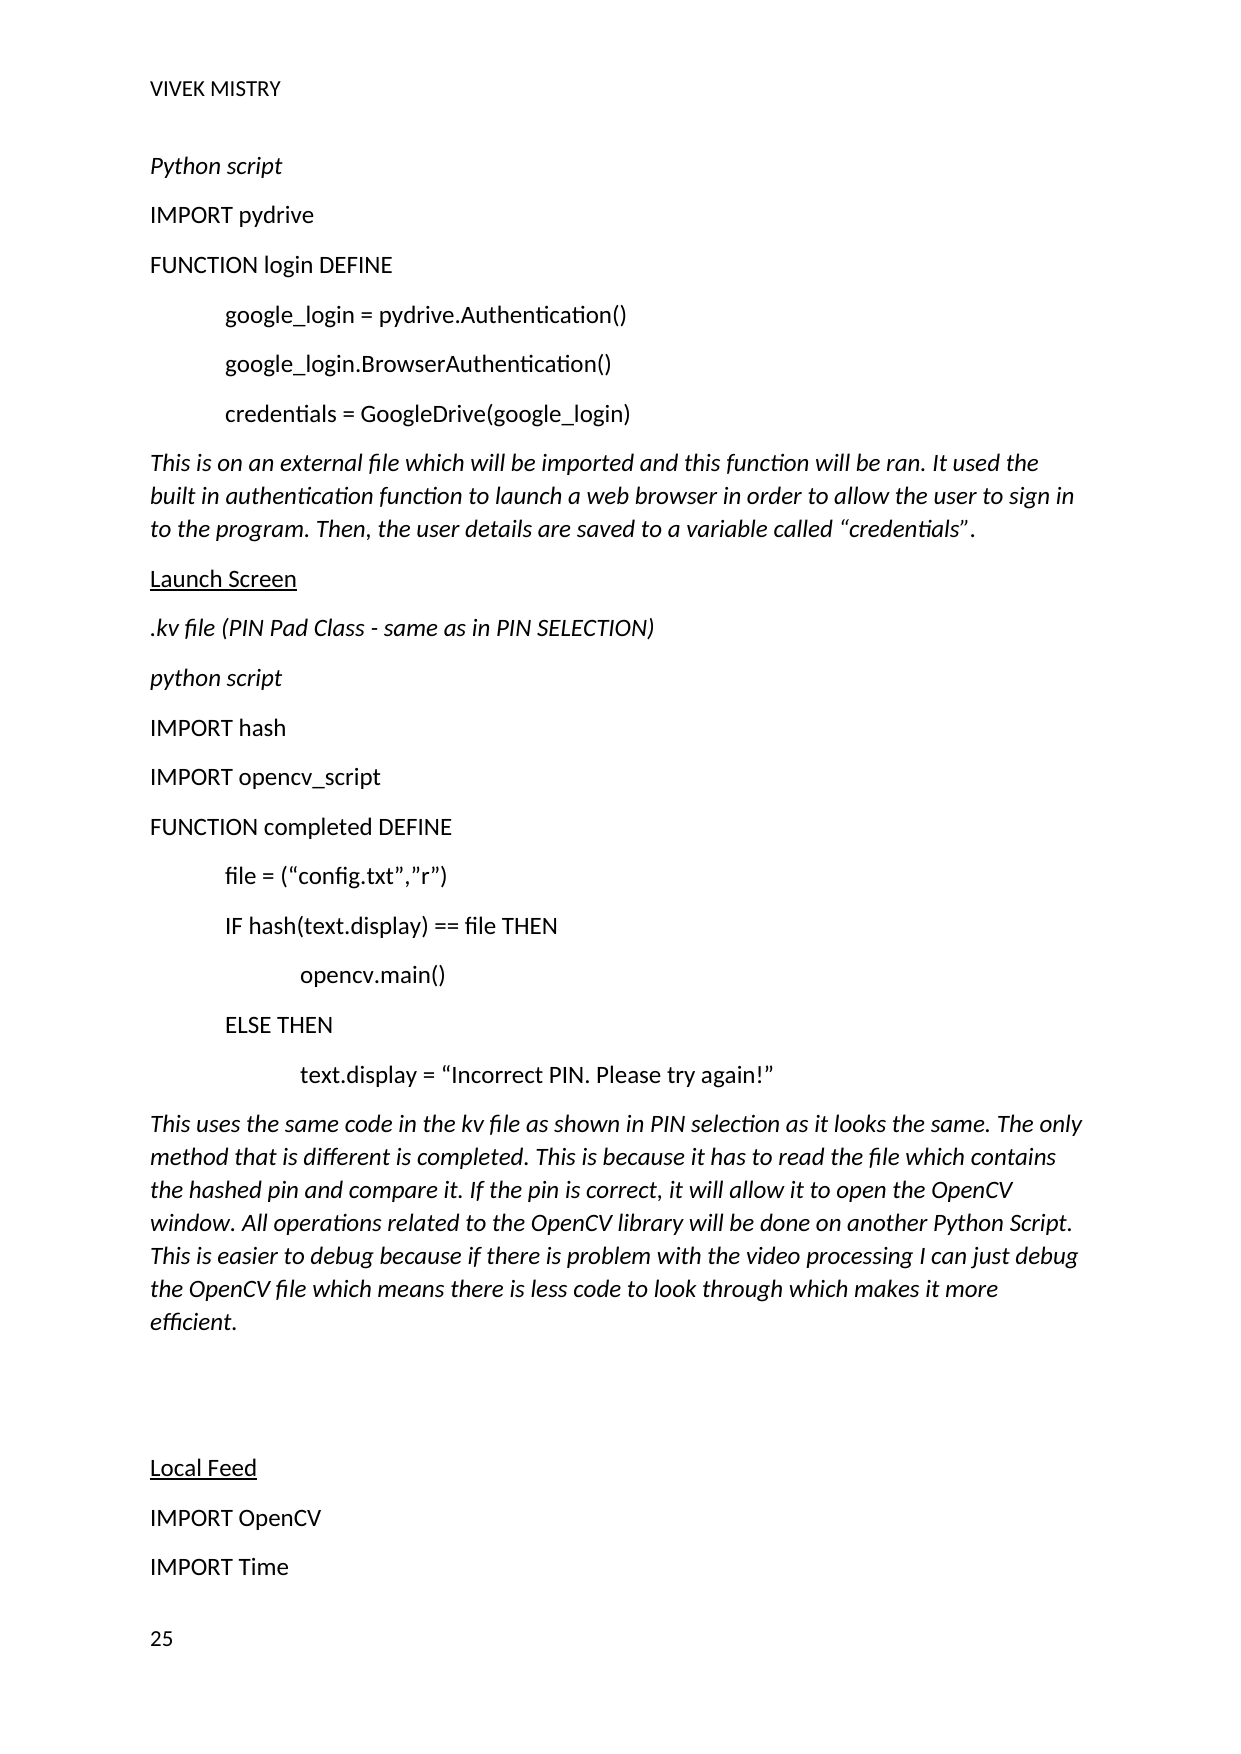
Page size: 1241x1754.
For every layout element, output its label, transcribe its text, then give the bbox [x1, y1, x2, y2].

text FUNCTION login DEFINE [150, 249, 1090, 280]
text This uses the same code in the kv file as shown in PIN selection as it looks the same. The only method that is different is completed. This is because it has to read the file which contains the hashed pin and compare it. If the pin is correct, it will allow it to open the OpenCV window. All operations related to the OpenCV library will be done on another Python Script. This is easier to debug because if there is problem with the video processing I can just debug the OpenCV file which means there is less code to look through which makes it more efficient. [150, 1108, 1090, 1336]
text Launch Screen [150, 563, 1090, 593]
text credentials = GoogleDrive(google_login) [150, 398, 1090, 428]
text IF hash(text.display) == file THEN [150, 910, 1090, 941]
text IMPORT OpenCV [150, 1502, 1090, 1532]
text Python script [150, 150, 1090, 181]
text python script [150, 662, 1090, 693]
text IMPORT hash [150, 712, 1090, 742]
text IMPORT Time [150, 1551, 1090, 1582]
text ELSE THEN [150, 1009, 1090, 1040]
text Local Feed [150, 1452, 1090, 1483]
text file = (“config.txt”,”r”) [150, 860, 1090, 891]
text google_login.BrowserAuthentication() [150, 348, 1090, 379]
text .kv file (PIN Pad Class - same as in PIN SELECTION) [150, 612, 1090, 643]
text IMPORT opencv_script [150, 761, 1090, 792]
text This is on an external file which will be imported and this function will be ran. It used the built in authentication function to launch a web browser in order to allow the user to sign in to the program. Then, the user details are saved to a variable called “credentials”. [150, 447, 1090, 544]
text text.display = “Incorrect PIN. Please try again!” [150, 1059, 1090, 1089]
text IMPORT pydrive [150, 199, 1090, 230]
text opencv.main() [150, 959, 1090, 990]
text FUNCTION completed DEFINE [150, 811, 1090, 841]
text google_login = pydrive.Authentication() [150, 299, 1090, 329]
